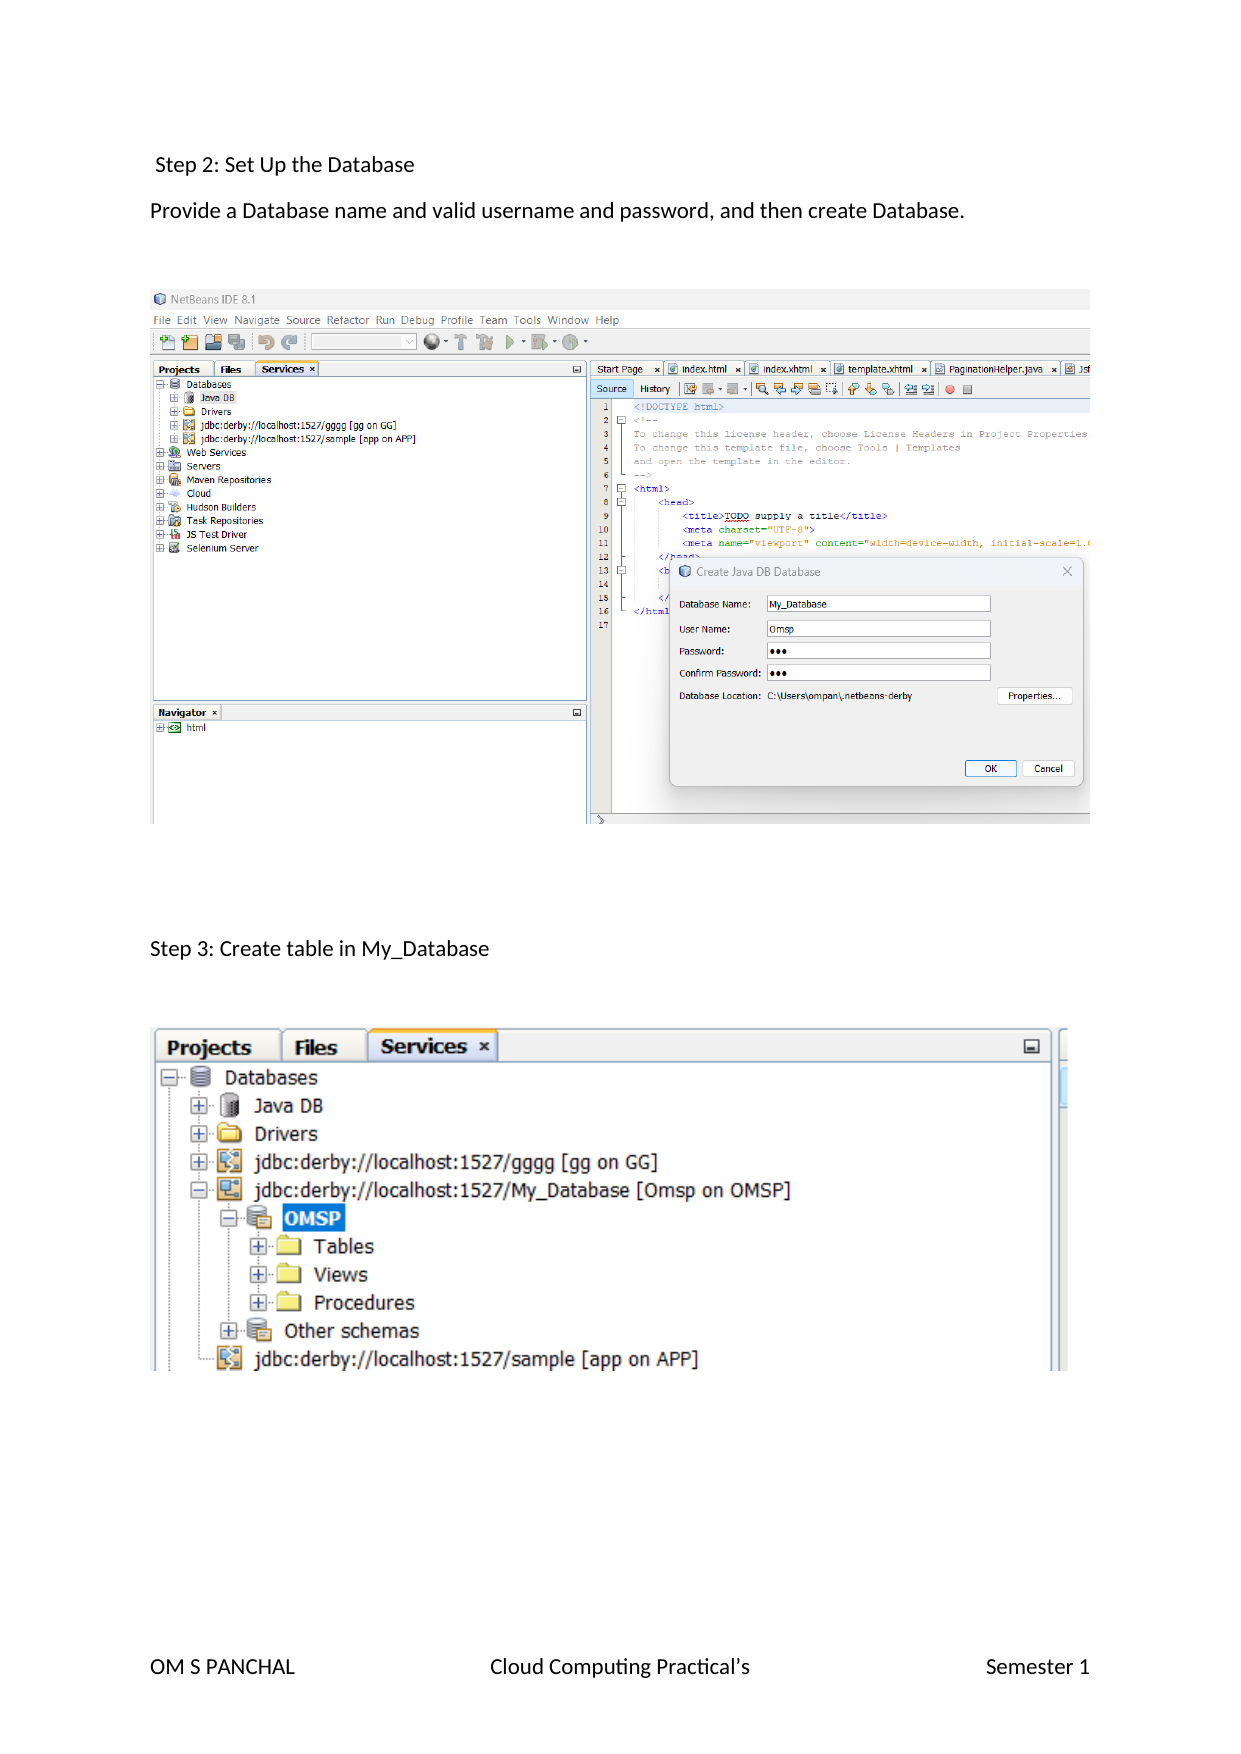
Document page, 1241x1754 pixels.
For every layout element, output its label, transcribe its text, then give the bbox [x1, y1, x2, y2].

text Provide a Database name and valid username and password, and then create Database. [150, 196, 1090, 224]
text Step 3: Create table in My_Database [150, 934, 1090, 962]
picture [150, 289, 1091, 824]
text Step 2: Set Up the Database [150, 150, 1090, 178]
picture [150, 1027, 1068, 1371]
